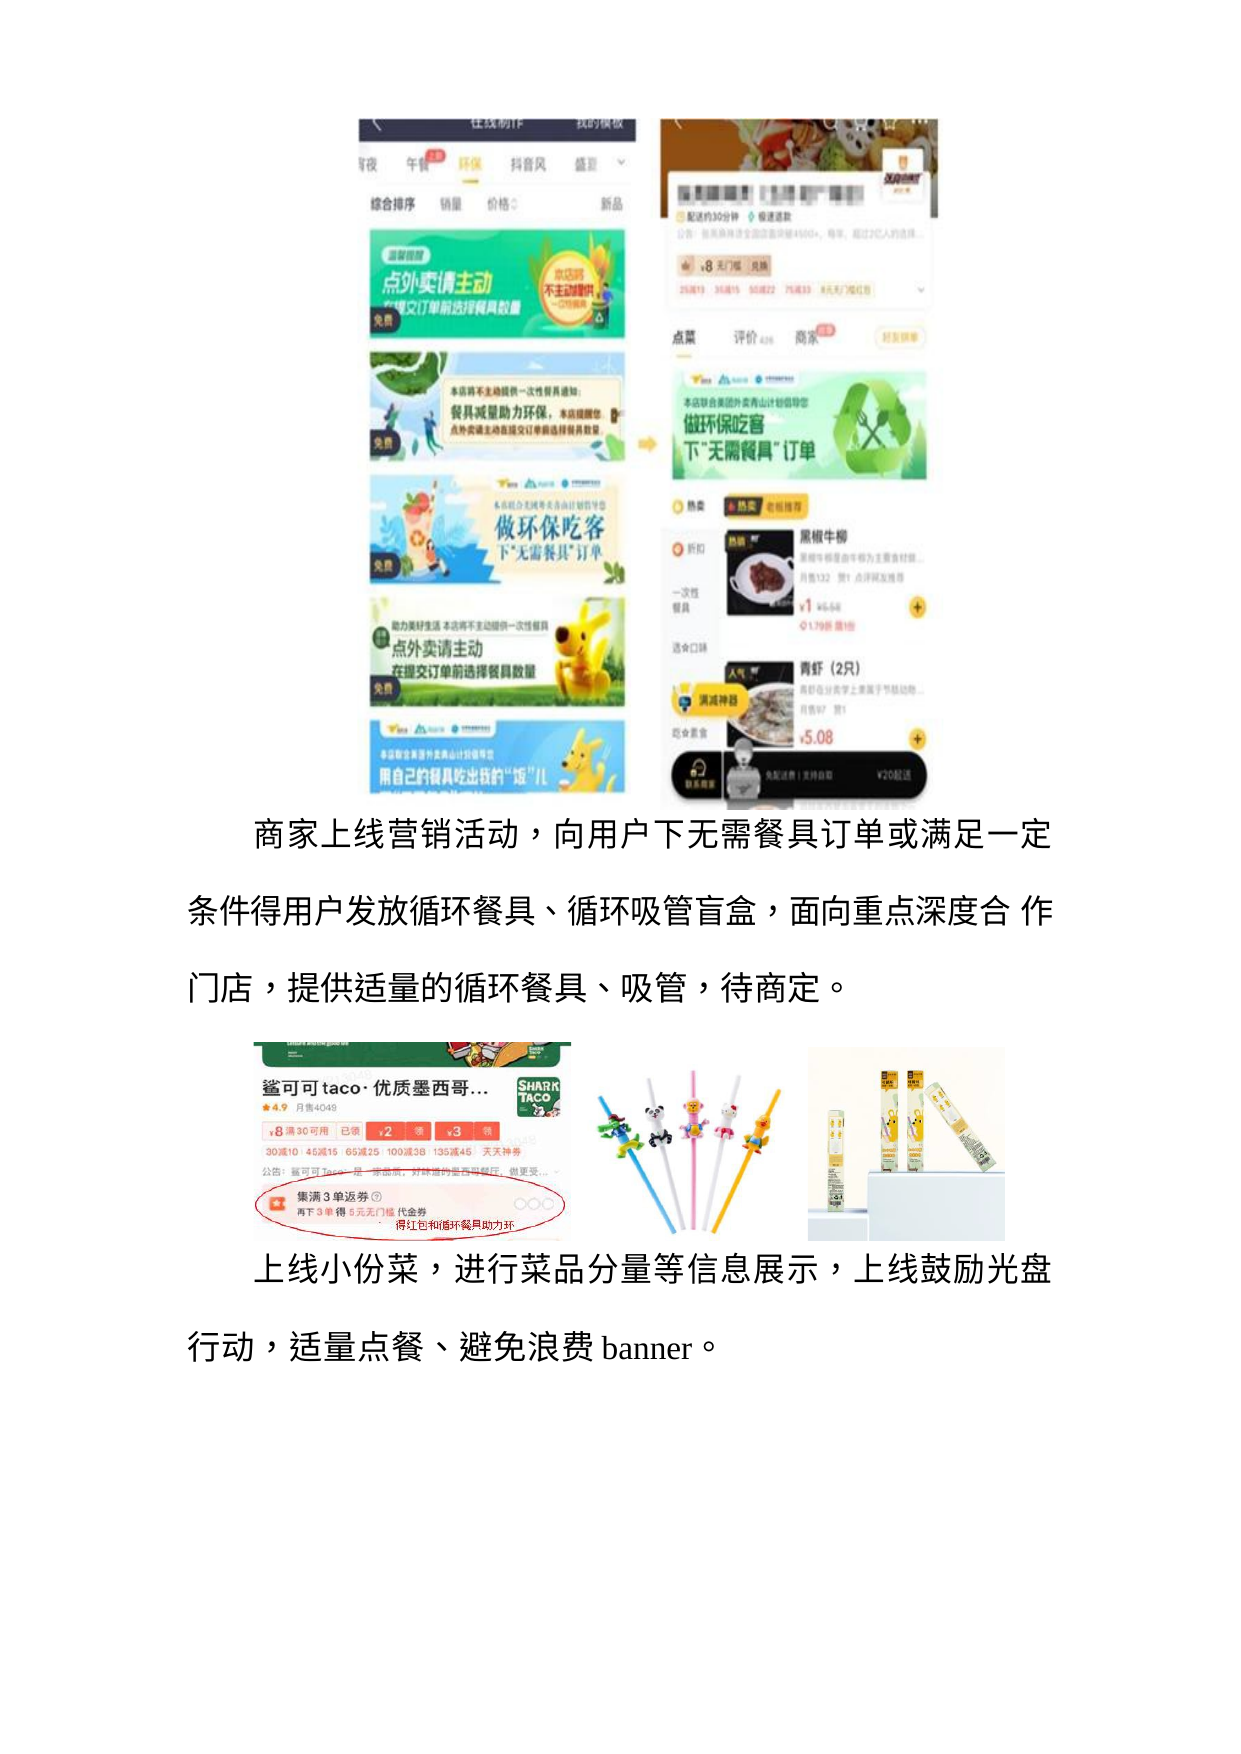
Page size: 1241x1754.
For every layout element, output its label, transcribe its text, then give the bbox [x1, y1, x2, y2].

picture [253, 1042, 572, 1241]
text 上线小份菜，进行菜品分量等信息展示，上线鼓励光盘 行动，适量点餐、避免浪费banner。 [187, 1246, 1053, 1369]
picture [357, 118, 944, 810]
text 商家上线营销活动，向用户下无需餐具订单或满足一定 条件得用户发放循环餐具、循环吸管盲盒，面向重点深度合 作门店，提供适量的循环餐具、吸管，待商定。 [187, 811, 1053, 1011]
picture [807, 1047, 1005, 1241]
picture [587, 1064, 786, 1241]
